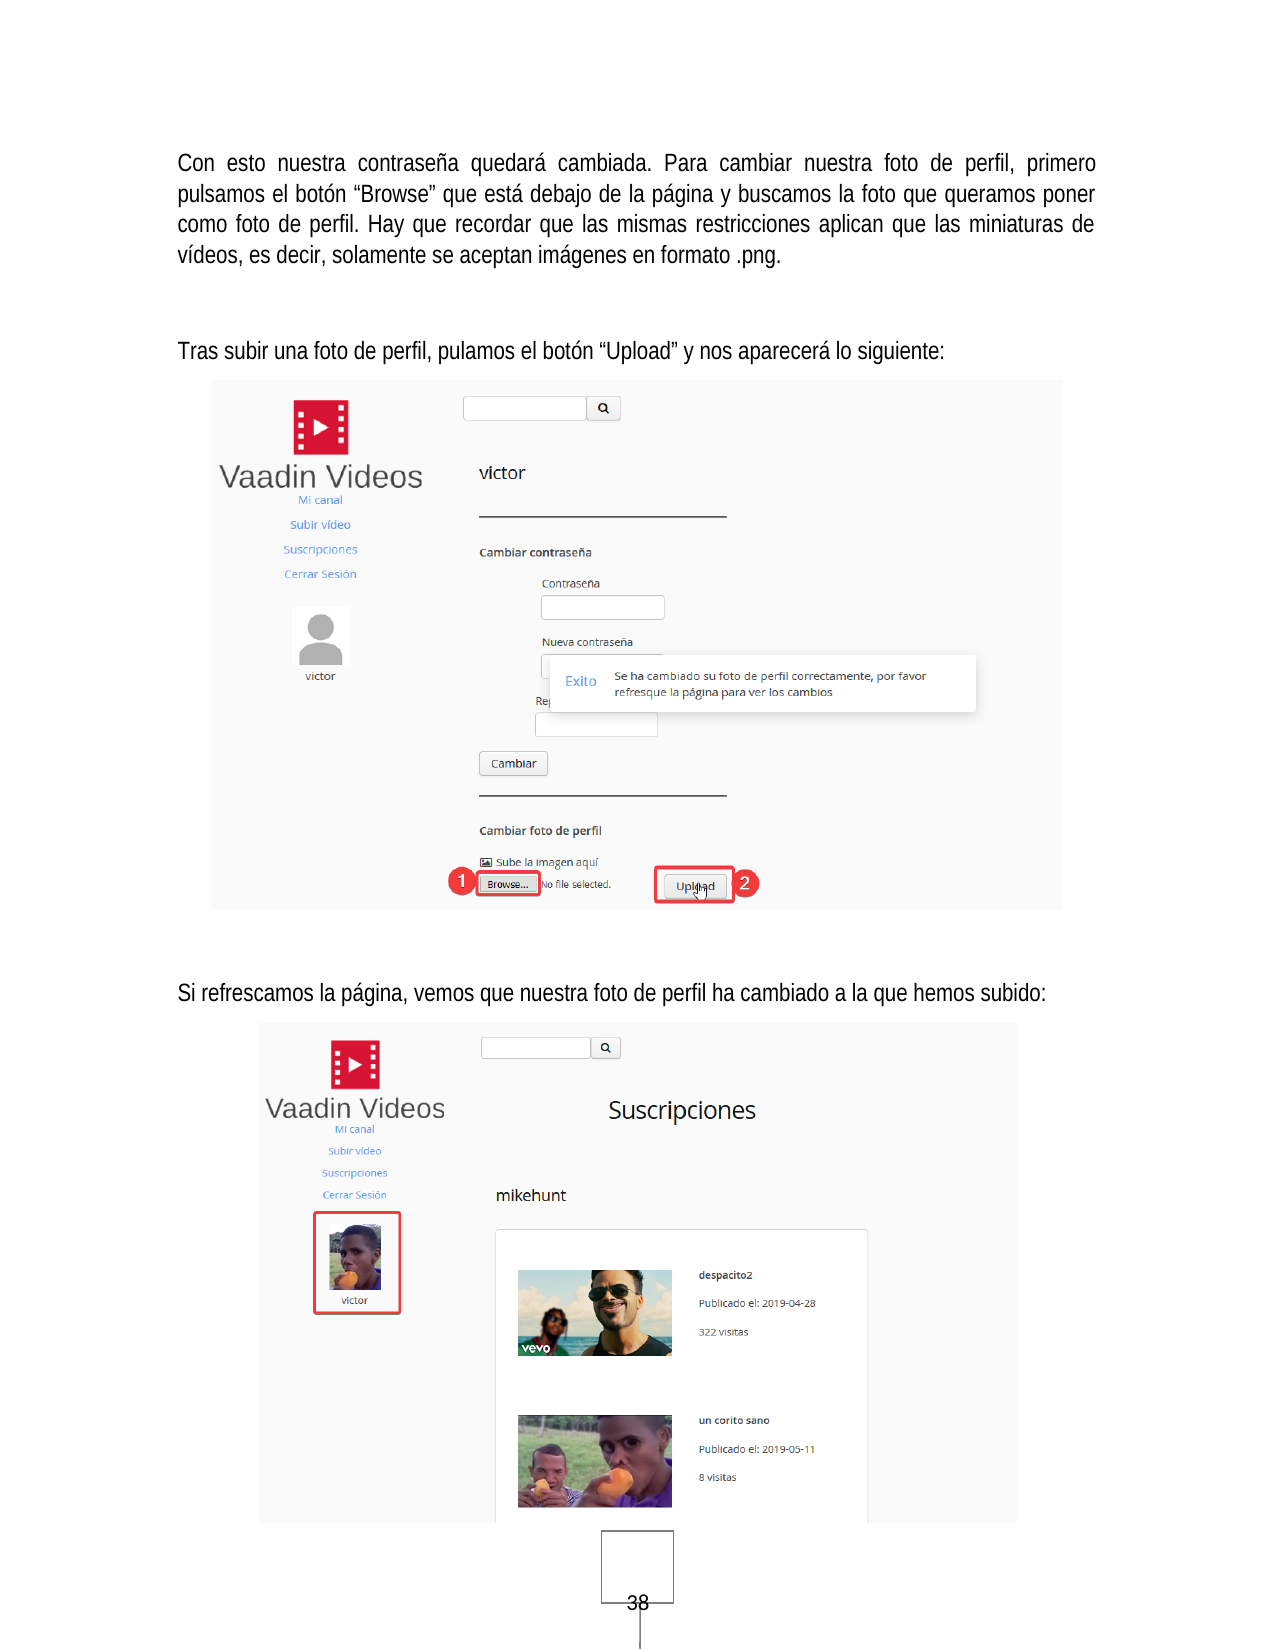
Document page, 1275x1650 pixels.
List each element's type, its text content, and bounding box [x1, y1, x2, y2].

text Con esto nuestra contraseña quedará cambiada. Para cambiar nuestra foto de perfil, primero pulsamos el botón “Browse” que está debajo de la página y buscamos la foto que queramos poner como foto de perfil. Hay que recordar que las mismas restricciones aplican que las miniaturas de vídeos, es decir, solamente se aceptan imágenes en formato .png. [177, 148, 1098, 269]
picture [212, 380, 1063, 910]
text Si refrescamos la página, vemos que nuestra foto de perfil ha cambiado a la que hemos subido: [177, 978, 1098, 1007]
picture [258, 1023, 1017, 1523]
text Tras subir una foto de perfil, pulamos el botón “Upload” y nos aparecerá lo siguiente: [177, 336, 1098, 364]
